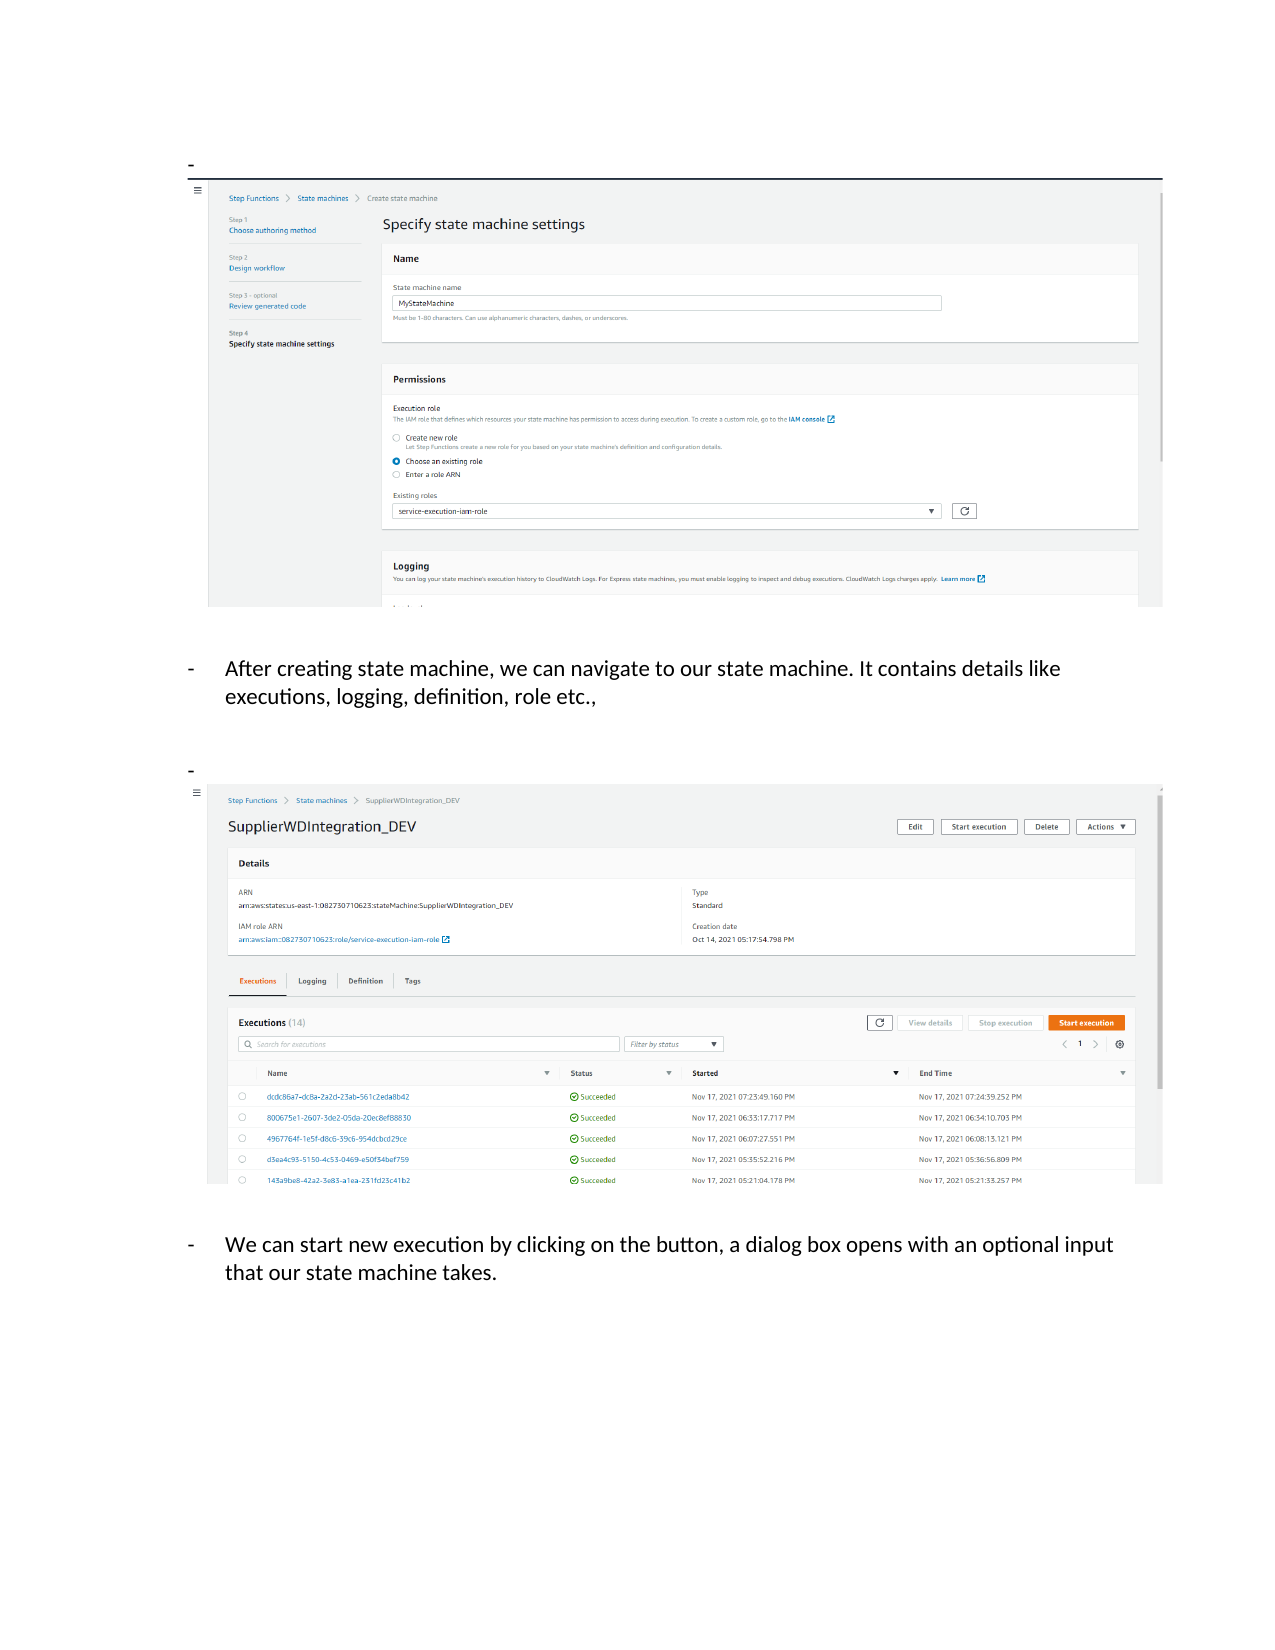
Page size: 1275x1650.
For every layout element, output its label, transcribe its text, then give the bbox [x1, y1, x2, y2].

list After creating state machine, we can navigate to our state machine. It contains details like executions, logging, definition, role etc., [187, 654, 1125, 710]
picture [187, 784, 1163, 1184]
list We can start new execution by clicking on the button, a dialog box opens with an optional input that our state machine takes. [187, 1230, 1125, 1286]
picture [187, 178, 1163, 607]
